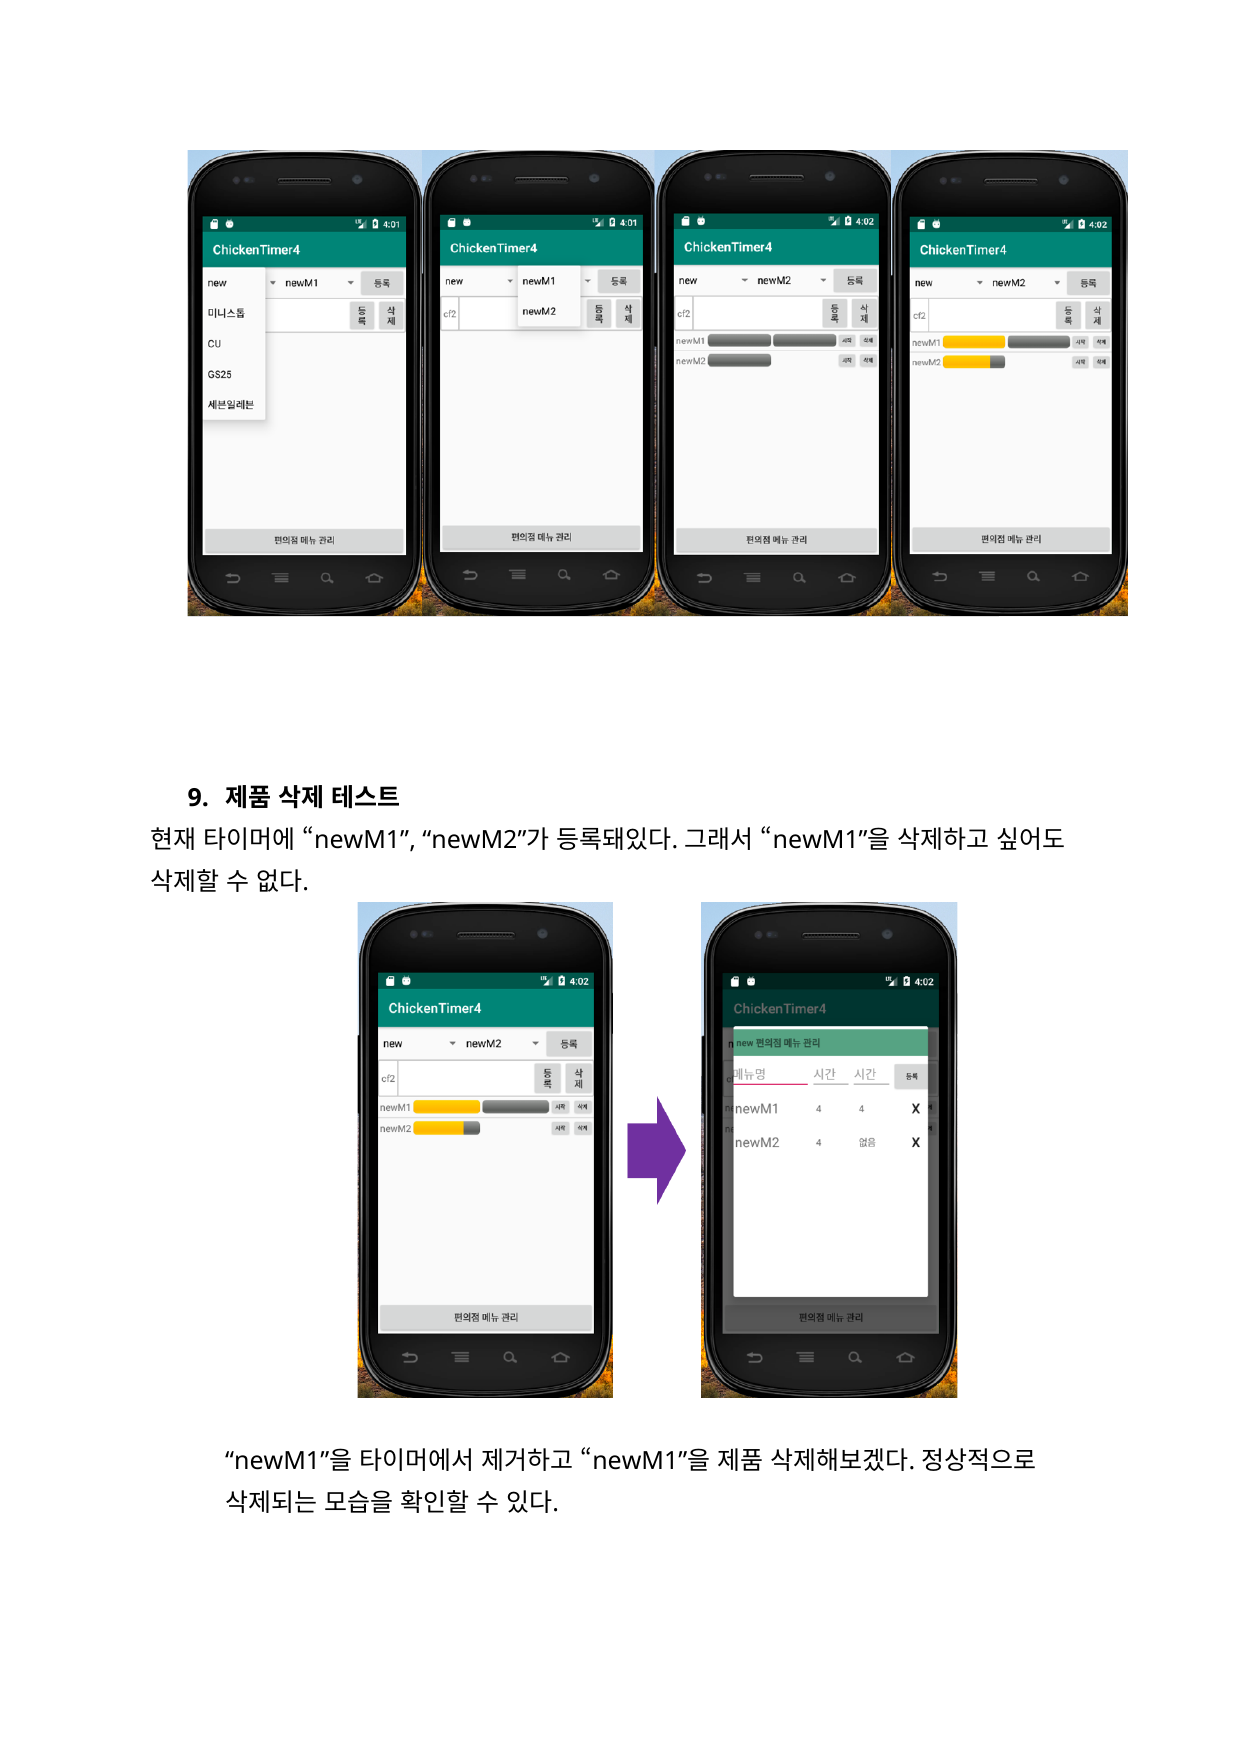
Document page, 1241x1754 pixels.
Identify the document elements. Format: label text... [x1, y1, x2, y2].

picture [187, 150, 1128, 617]
text 현재 타이머에 “newM1”, “newM2”가 등록돼있다. 그래서 “newM1”을 삭제하고 싶어도 삭제할 수 없다. [150, 819, 1090, 897]
text “newM1”을 타이머에서 제거하고 “newM1”을 제품 삭제해보겠다. 정상적으로 삭제되는 모습을 확인할 수 있다. [225, 1440, 1090, 1518]
list 제품 삭제 테스트 [187, 778, 1090, 814]
picture [357, 902, 958, 1398]
